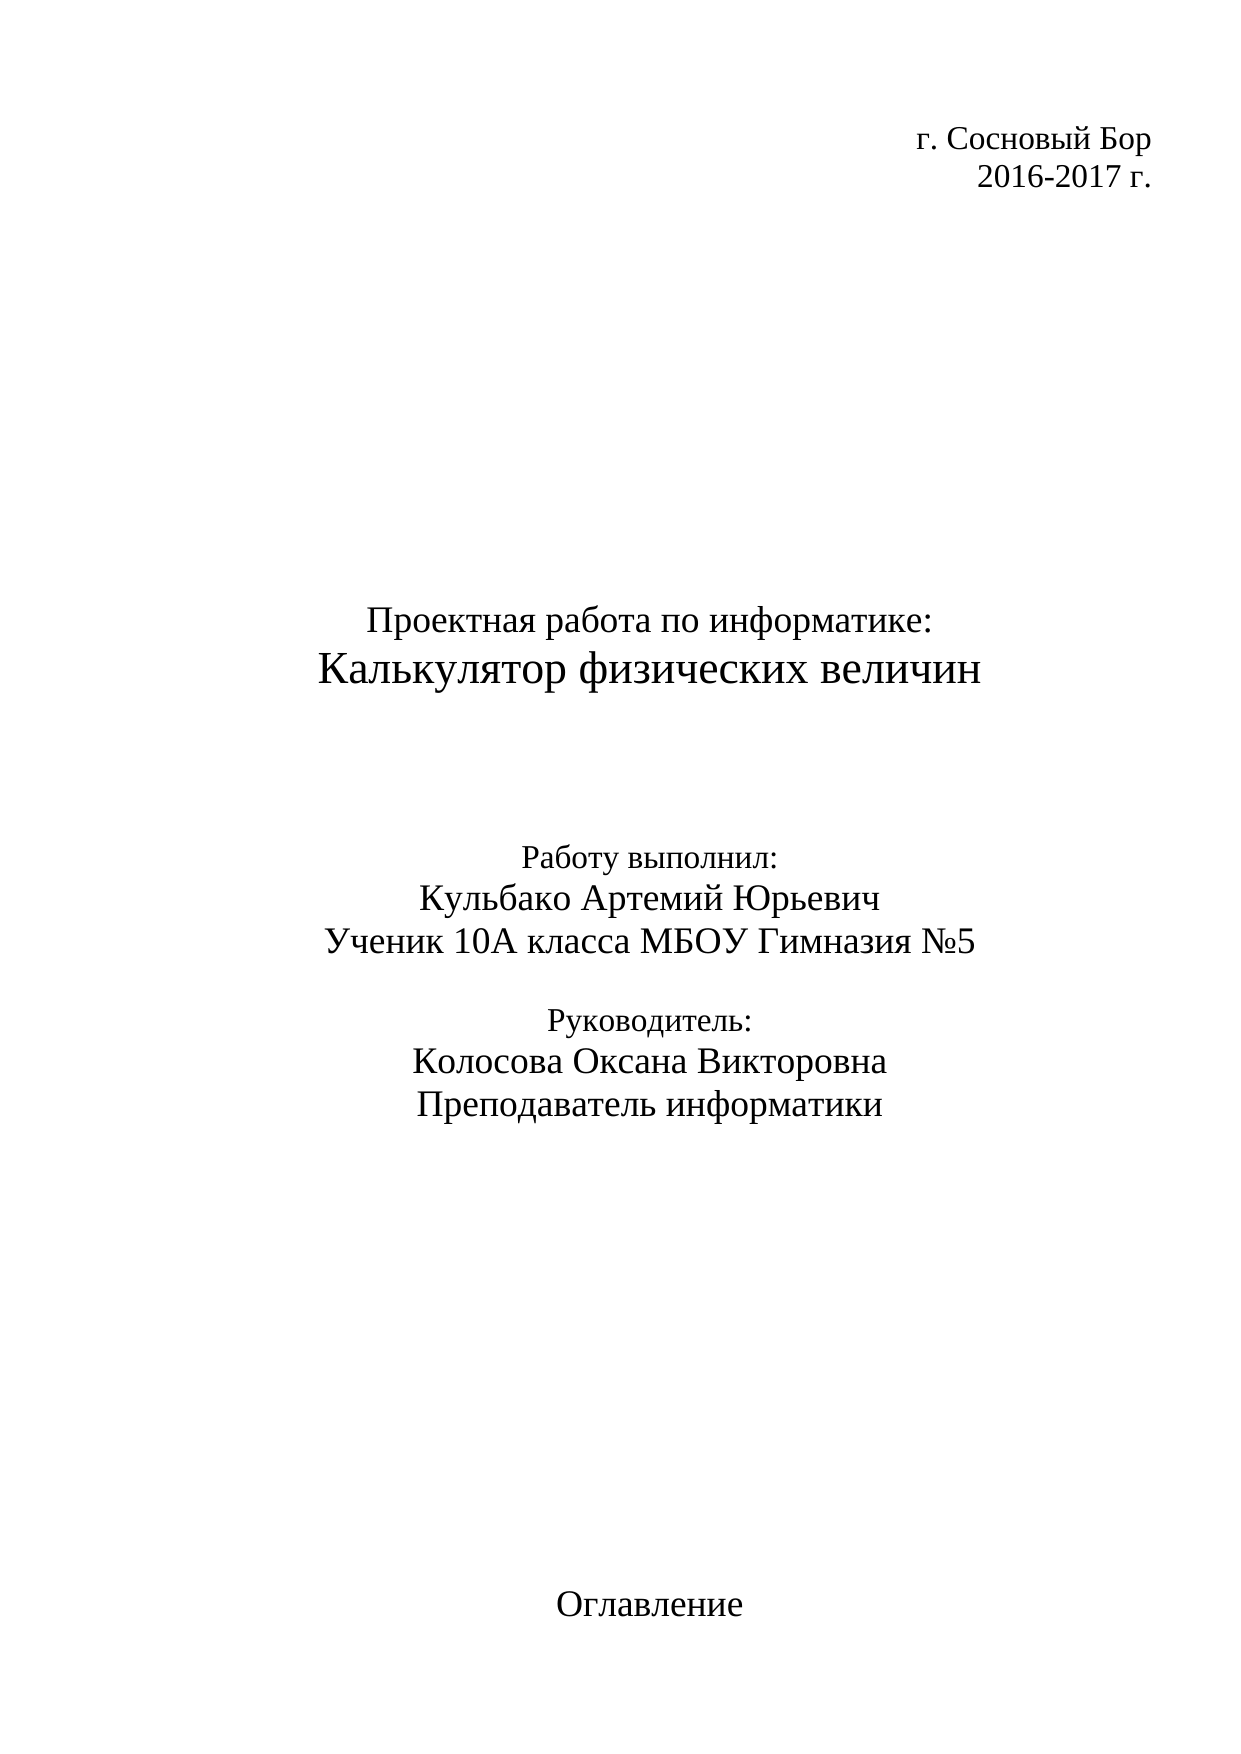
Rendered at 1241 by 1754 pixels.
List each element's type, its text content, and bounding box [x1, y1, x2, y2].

text Оглавление [148, 1581, 1152, 1624]
text Калькулятор физических величин [148, 640, 1152, 693]
text Преподаватель информатики [148, 1081, 1152, 1124]
text Ученик 10А класса МБОУ Гимназия №5 [148, 918, 1152, 961]
text 2016-2017 г. [148, 156, 1152, 195]
text Колосова Оксана Викторовна [148, 1038, 1152, 1081]
text г. Сосновый Бор [148, 118, 1152, 156]
text Кульбако Артемий Юрьевич [148, 875, 1152, 918]
text Работу выполнил: [148, 837, 1152, 875]
text Руководитель: [148, 1000, 1152, 1038]
text Проектная работа по информатике: [148, 597, 1152, 640]
